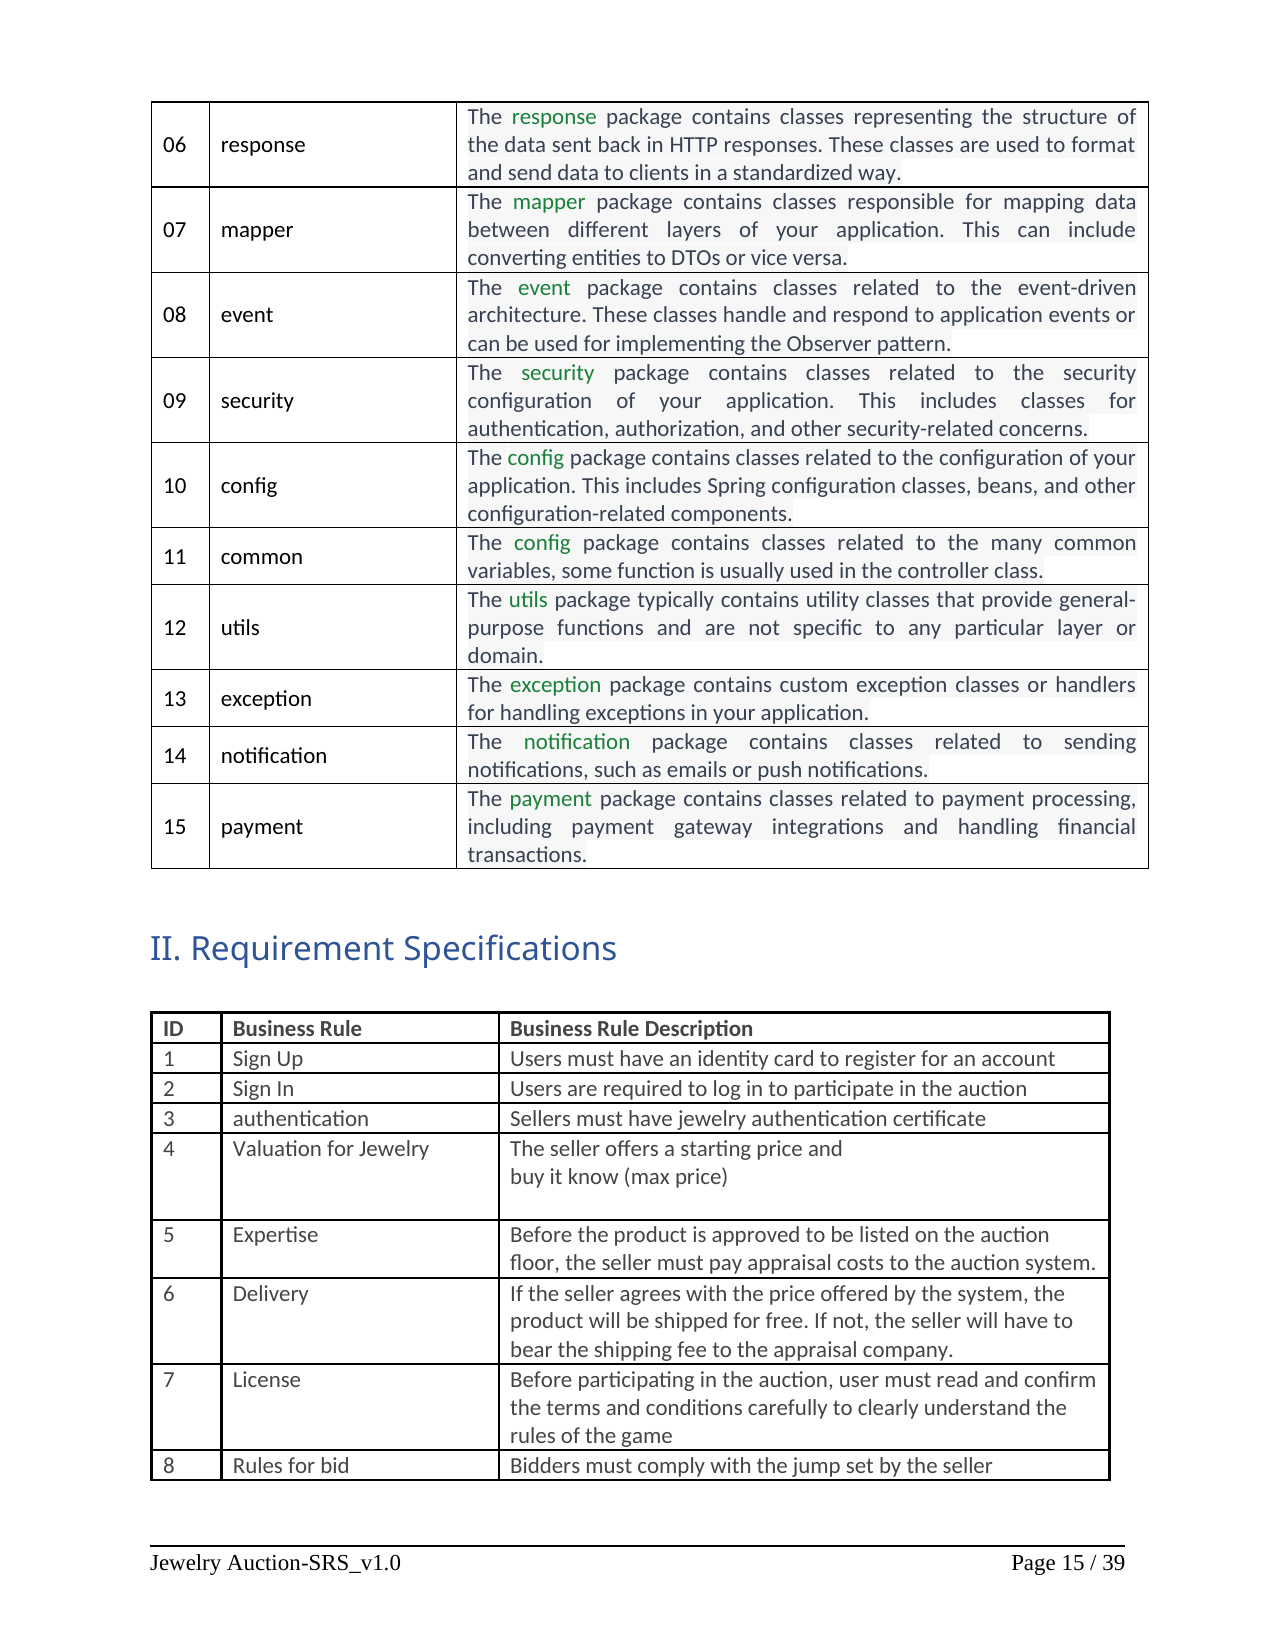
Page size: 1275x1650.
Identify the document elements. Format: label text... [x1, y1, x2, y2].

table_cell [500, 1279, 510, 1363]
table_cell Valuation for Jewelry [223, 1134, 498, 1218]
table_cell 4 [153, 1134, 220, 1218]
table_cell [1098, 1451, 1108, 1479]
subtitle II. Requirement Specifications [150, 925, 1125, 970]
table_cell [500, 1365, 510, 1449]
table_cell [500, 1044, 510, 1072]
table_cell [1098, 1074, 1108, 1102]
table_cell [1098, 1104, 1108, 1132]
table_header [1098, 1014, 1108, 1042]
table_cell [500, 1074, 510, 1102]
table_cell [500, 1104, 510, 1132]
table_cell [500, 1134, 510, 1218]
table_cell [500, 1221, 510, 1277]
table_cell 5 [153, 1221, 220, 1277]
table_cell License [223, 1365, 498, 1449]
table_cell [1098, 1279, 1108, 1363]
table_cell Expertise [223, 1221, 498, 1277]
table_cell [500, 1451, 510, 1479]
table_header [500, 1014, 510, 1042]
table_cell Delivery [223, 1279, 498, 1363]
table_cell 7 [153, 1365, 220, 1449]
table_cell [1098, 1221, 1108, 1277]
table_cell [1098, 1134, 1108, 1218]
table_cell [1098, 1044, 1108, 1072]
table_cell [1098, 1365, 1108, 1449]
table_cell 6 [153, 1279, 220, 1363]
